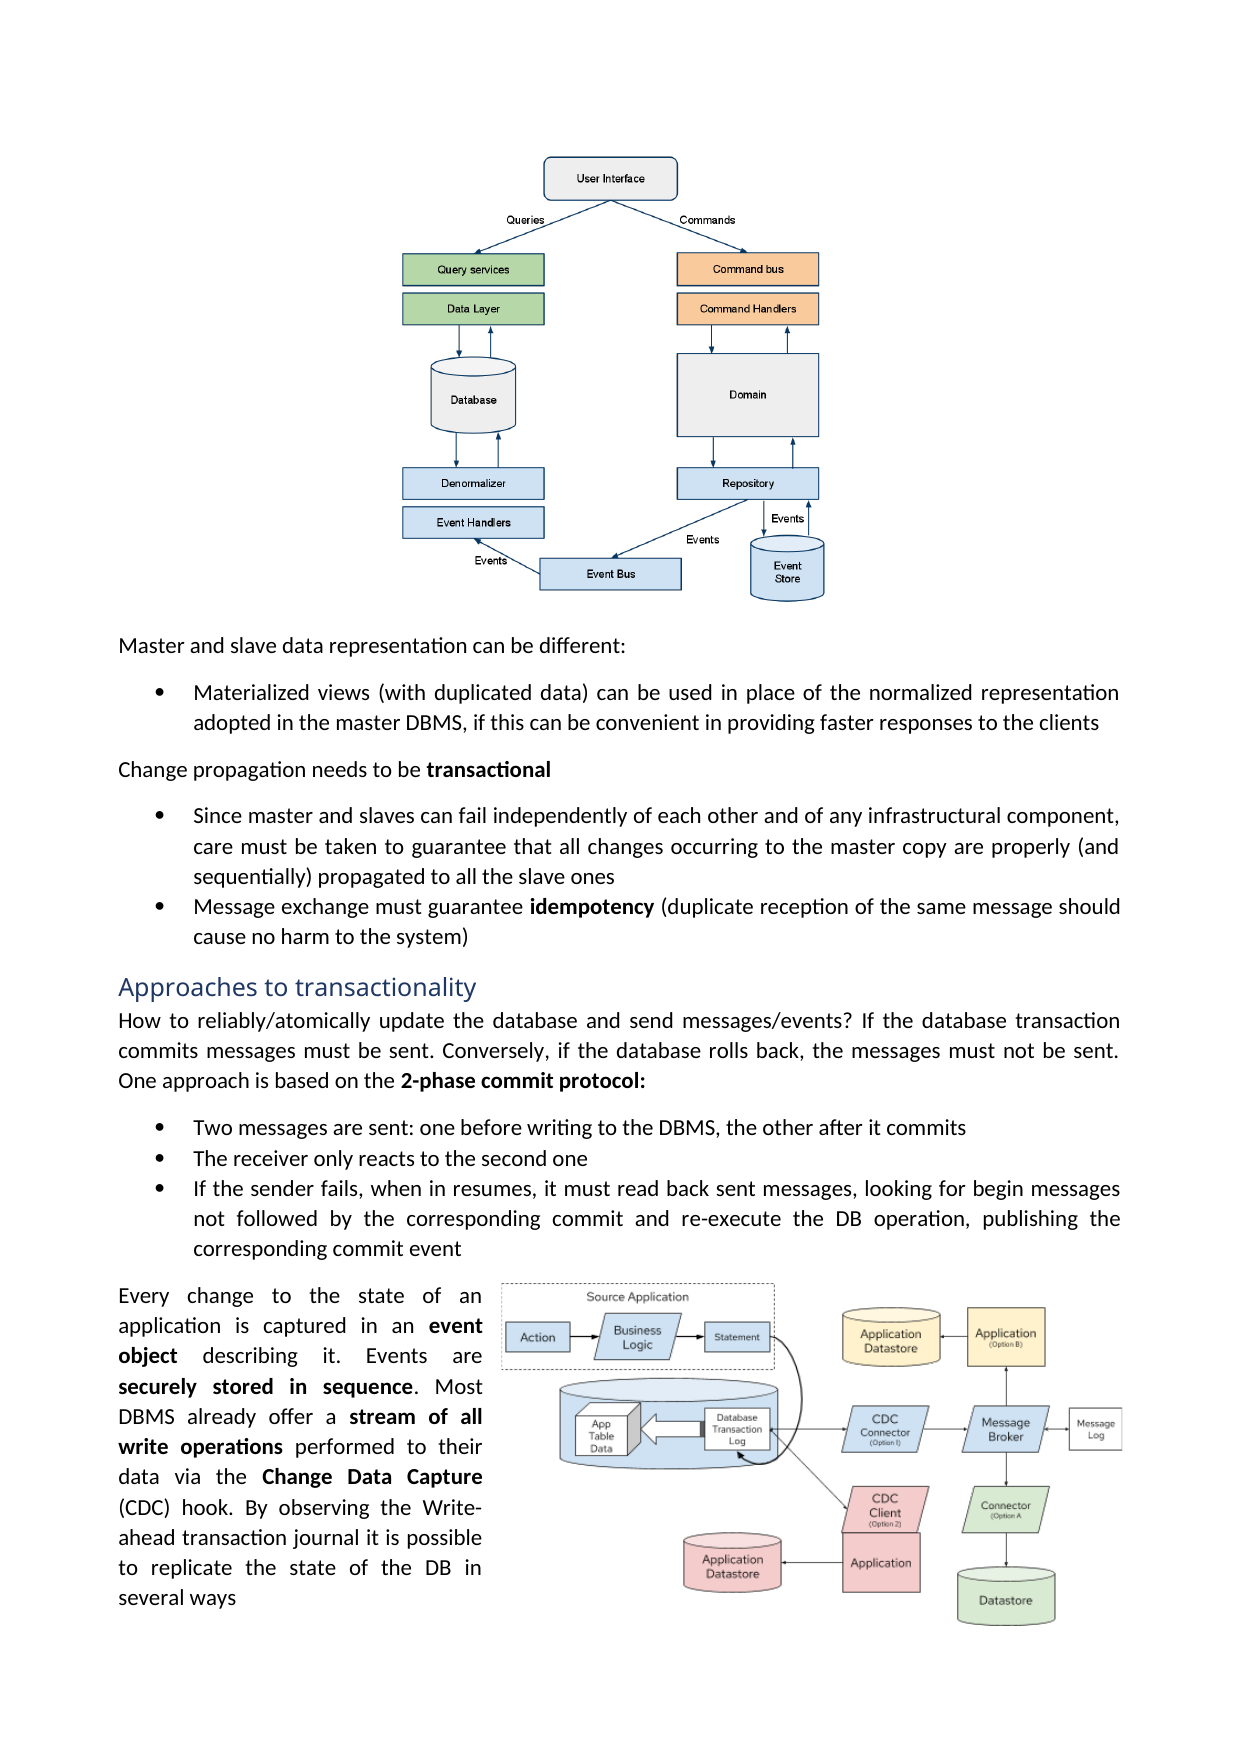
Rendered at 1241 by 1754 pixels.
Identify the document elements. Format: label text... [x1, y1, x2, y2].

list The receiver only reacts to the second one [156, 1144, 1122, 1172]
list Since master and slaves can fail independently of each other and of any infrastructural component, care must be taken to guarantee that all changes occurring to the master copy are properly (and sequentially) propagated to all the slave ones [156, 802, 1122, 890]
list Two messages are sent: one before writing to the DBMS, the other after it commits [156, 1113, 1122, 1141]
list Materialized views (with duplicated data) can be used in place of the normalized representation adopted in the master DBMS, if this can be convenient in providing faster responses to the clients [156, 678, 1122, 736]
list If the sender fails, when in resumes, it must read back sent messages, looking for begin messages not followed by the corresponding commit and re-execute the DB operation, publishing the corresponding commit event [156, 1174, 1122, 1262]
text Master and slave data representation can be different: [118, 631, 1122, 659]
list Message exchange must guarantee idempotency (duplicate reception of the same message should cause no harm to the system) [156, 892, 1122, 951]
text Change propagation needs to be transactional [118, 755, 1122, 783]
picture [394, 147, 846, 612]
picture [501, 1283, 1123, 1626]
subtitle Approaches to transactionality [118, 969, 1122, 1003]
text How to reliably/atomically update the database and send messages/events? If the database transaction commits messages must be sent. Conversely, if the database rolls back, the messages must not be sent. One approach is based on the 2-phase commit protocol: [118, 1006, 1122, 1094]
